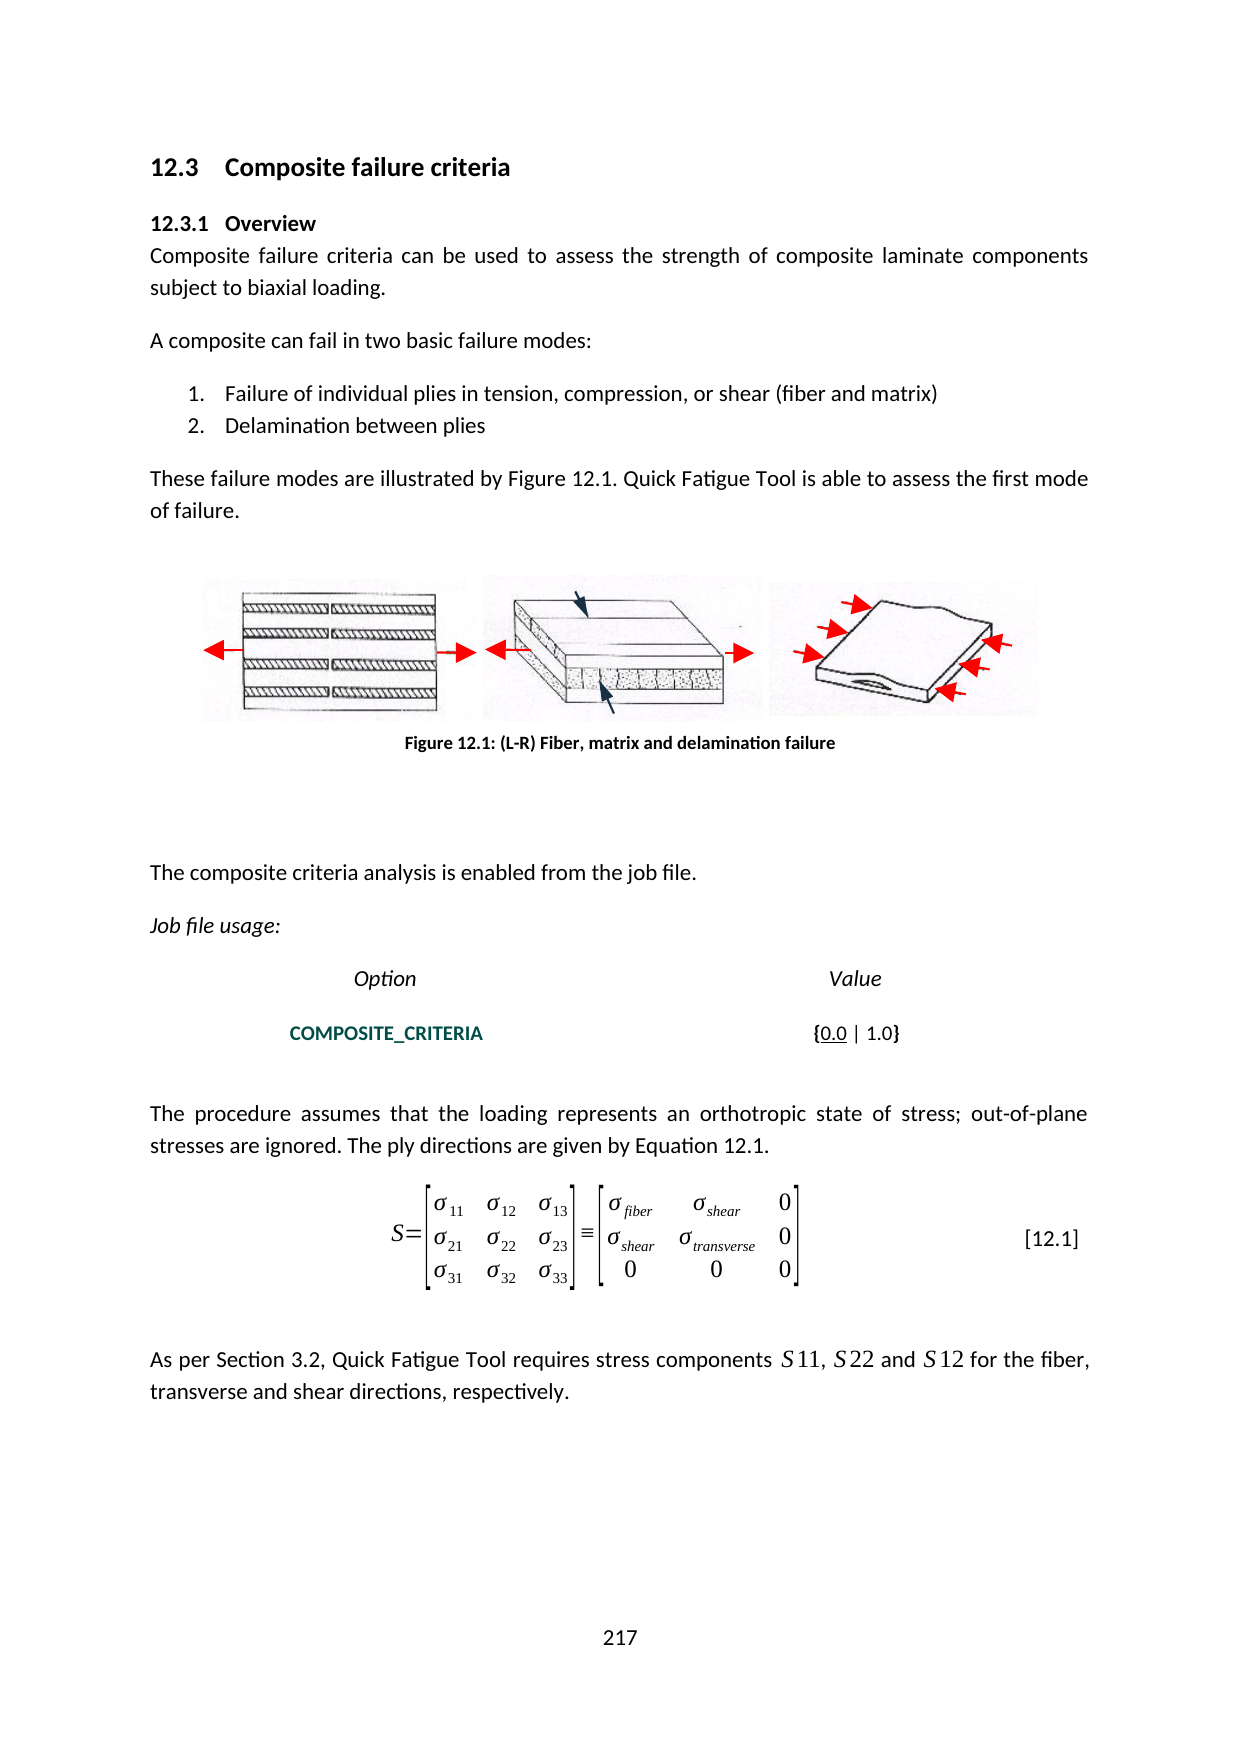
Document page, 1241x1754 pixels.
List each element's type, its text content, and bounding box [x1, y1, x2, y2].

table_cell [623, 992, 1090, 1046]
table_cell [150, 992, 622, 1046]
list Failure of individual plies in tension, compression, or shear (fiber and matrix) [187, 379, 1090, 407]
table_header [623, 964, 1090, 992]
text Composite failure criteria can be used to assess the strength of composite laminate components subject to biaxial loading. [150, 241, 1090, 301]
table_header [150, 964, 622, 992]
text The composite criteria analysis is enabled from the job file. [150, 858, 1090, 886]
picture [483, 575, 763, 722]
picture [202, 579, 479, 722]
text As per Section 3.2, Quick Fatigue Tool requires stress components , and for the fiber, transverse and shear directions, respectively. [150, 1345, 1090, 1405]
text A composite can fail in two basic failure modes: [150, 326, 1090, 354]
text Job file usage: [150, 911, 1090, 939]
text The procedure assumes that the loading represents an orthotropic state of stress; out-of-plane stresses are ignored. The ply directions are given by Equation 12.1. [150, 1099, 1090, 1159]
text These failure modes are illustrated by Figure 12.1. Quick Fatigue Tool is able to assess the first mode of failure. [150, 464, 1090, 524]
subtitle 12.3.1 Overview [150, 209, 1090, 237]
list Delamination between plies [187, 411, 1090, 439]
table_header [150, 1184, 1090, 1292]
picture [769, 582, 1038, 716]
subtitle 12.3 Composite failure criteria [150, 150, 1090, 183]
